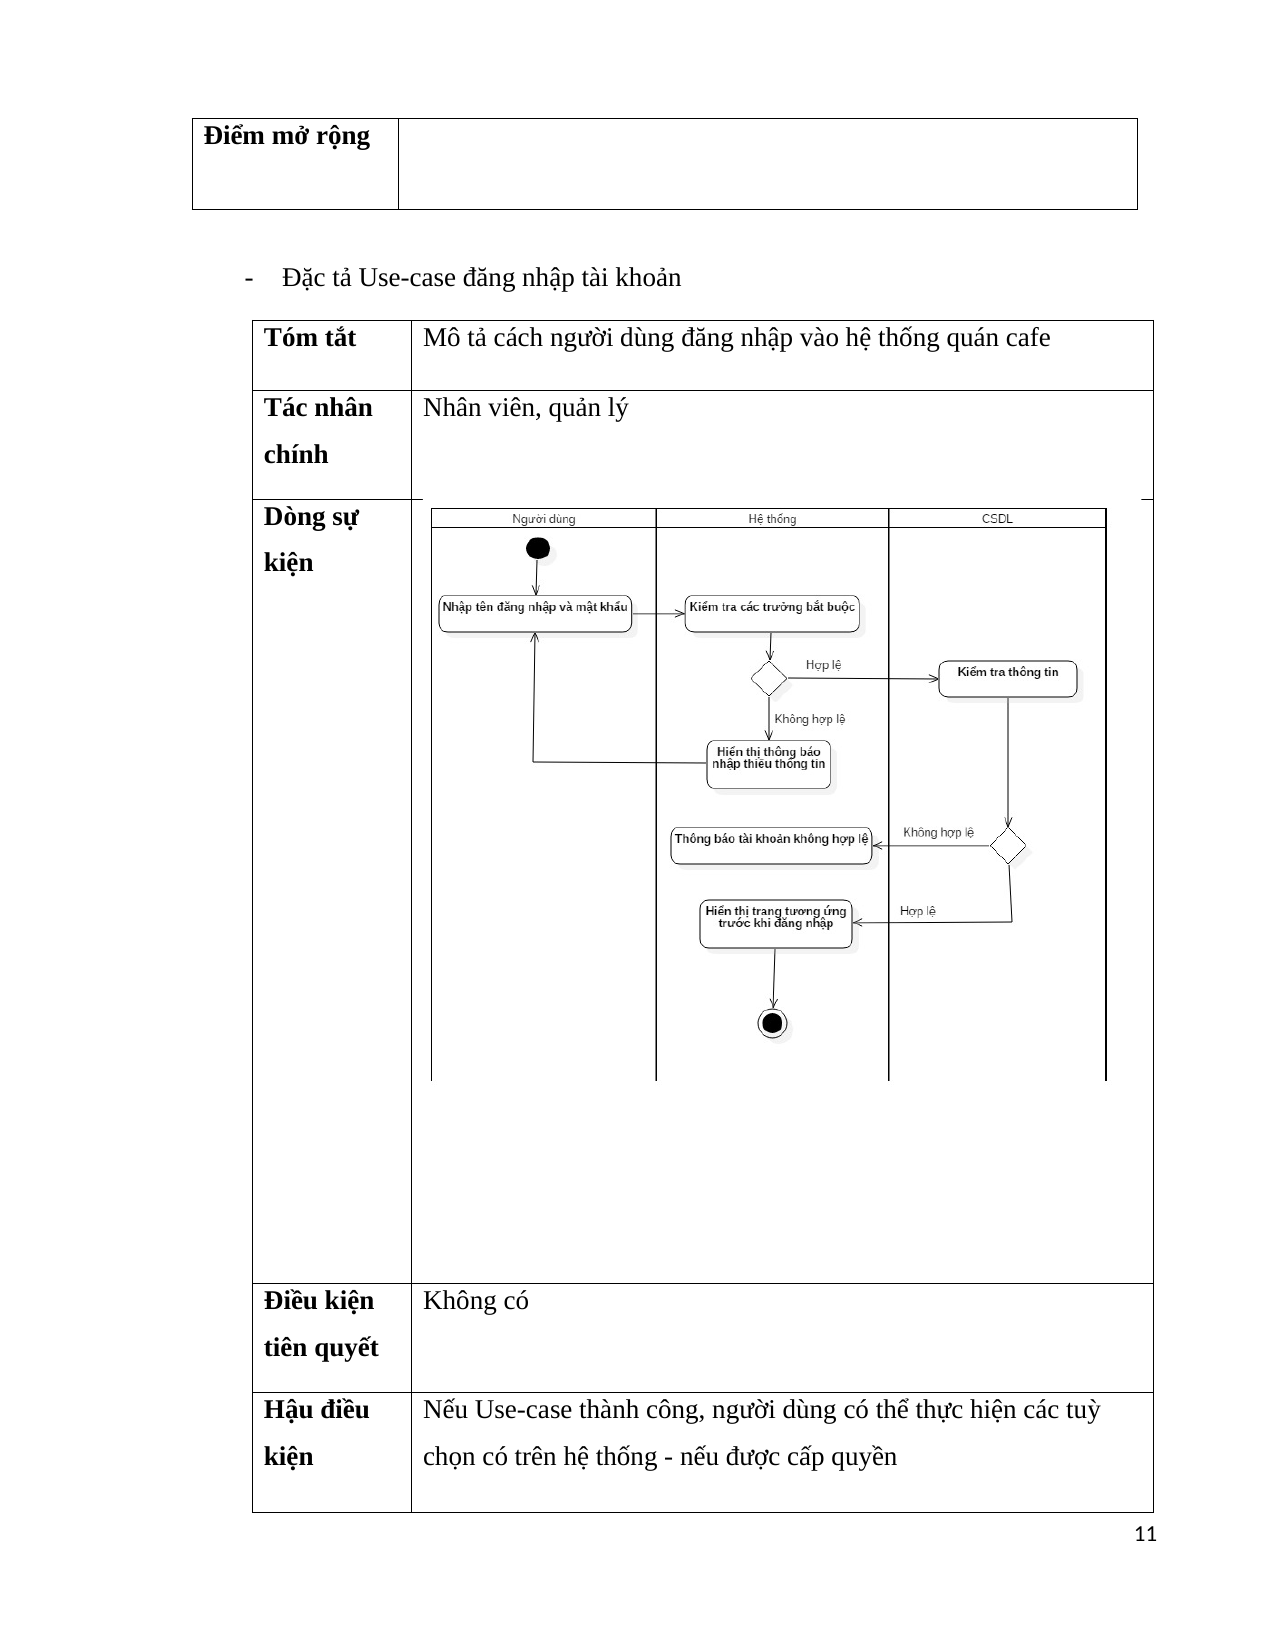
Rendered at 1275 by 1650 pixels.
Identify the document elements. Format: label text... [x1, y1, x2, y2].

table_cell Tác nhân chính [253, 391, 411, 499]
table_cell Dòng sự kiện [253, 500, 411, 1283]
table_cell Không có [412, 1284, 1153, 1392]
table_cell [412, 500, 1153, 1283]
text Đặc tả Use-case đăng nhập tài khoản [244, 261, 1157, 292]
table_header Tóm tắt [253, 321, 411, 390]
table_cell Hậu điều kiện [253, 1393, 411, 1512]
table_cell [399, 119, 1137, 209]
table_cell Điểm mở rộng [193, 119, 398, 209]
table_cell Nhân viên, quản lý [412, 391, 1153, 499]
table_cell Điều kiện tiên quyết [253, 1284, 411, 1392]
table_cell Nếu Use-case thành công, người dùng có thể thực hiện các tuỳ chọn có trên hệ thống - nếu được cấp quyền [412, 1393, 1153, 1512]
picture [422, 499, 1142, 1117]
table_header Mô tả cách người dùng đăng nhập vào hệ thống quán cafe [412, 321, 1153, 390]
